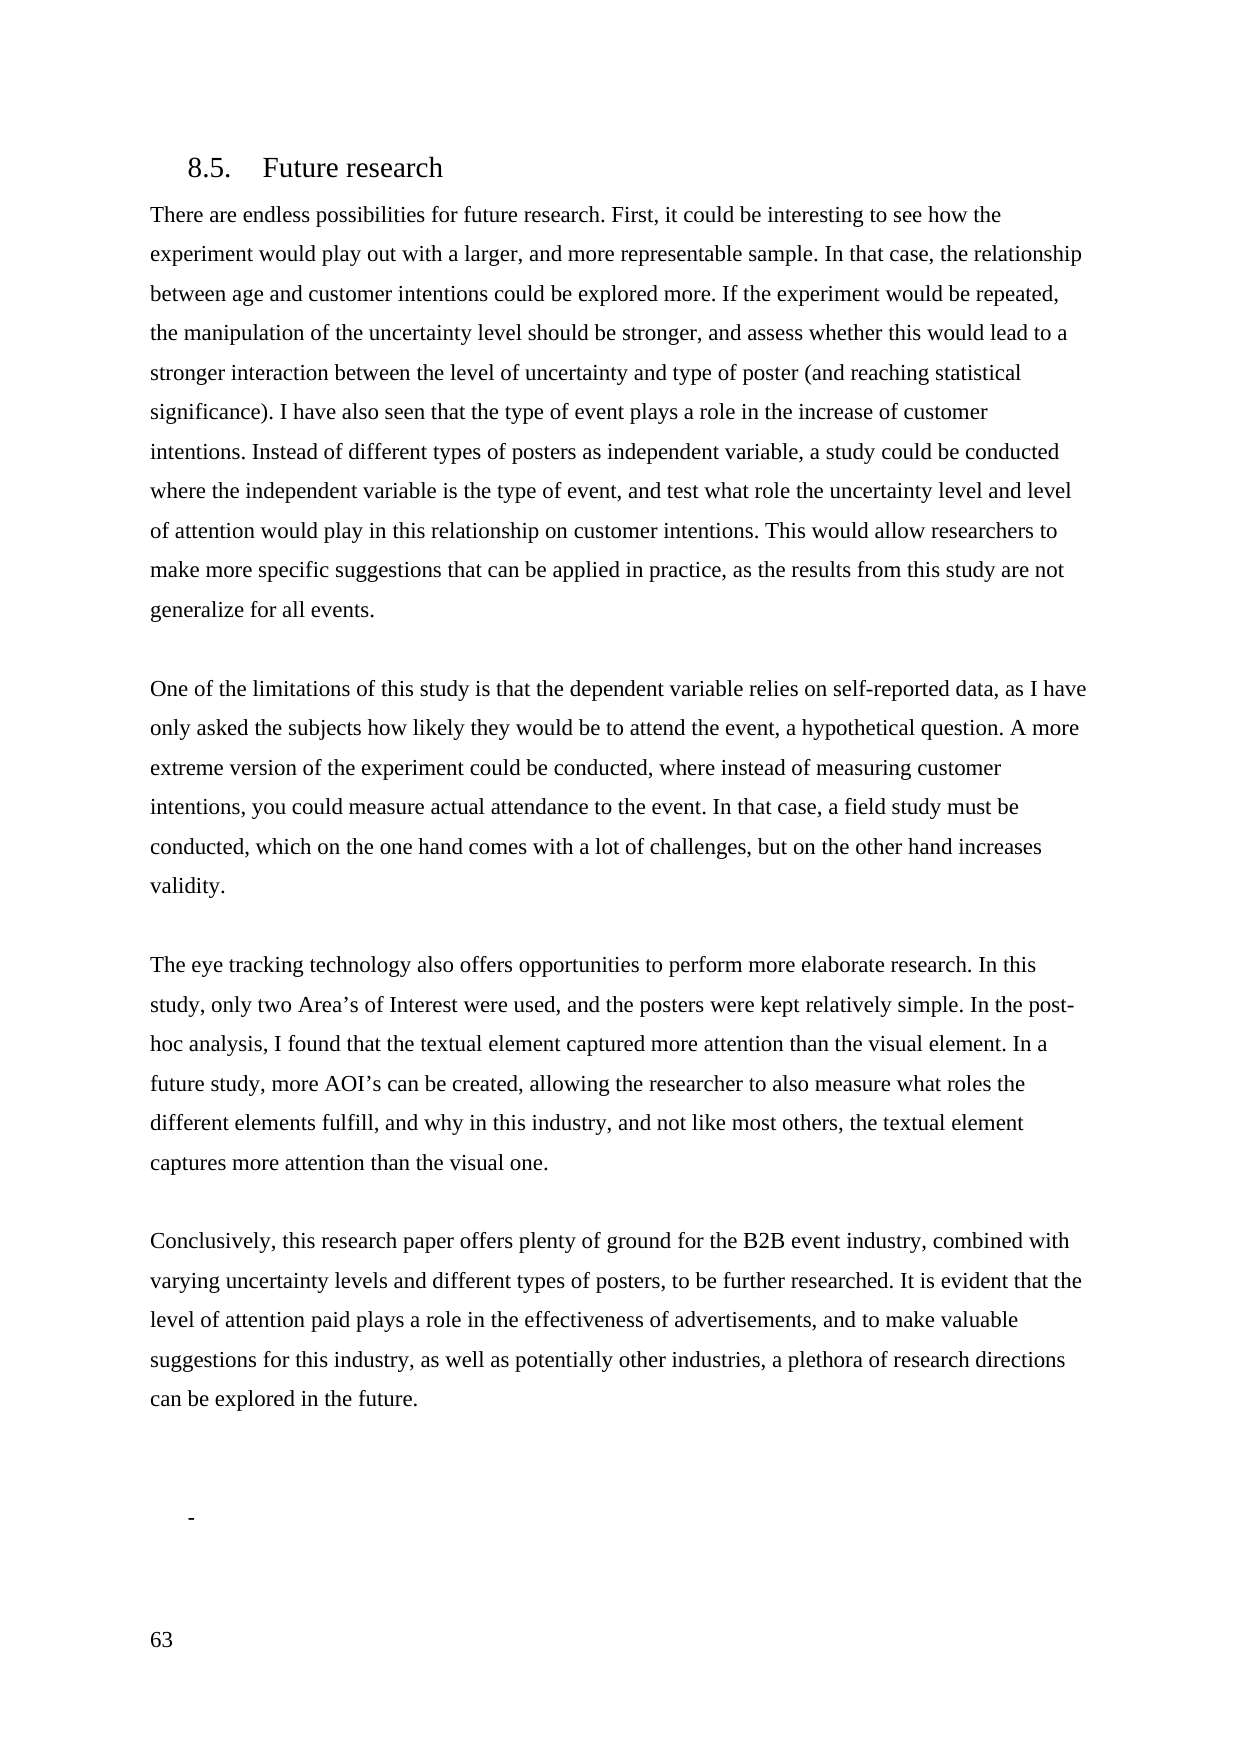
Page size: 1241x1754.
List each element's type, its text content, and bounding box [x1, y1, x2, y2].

text One of the limitations of this study is that the dependent variable relies on self-reported data, as I have only asked the subjects how likely they would be to attend the event, a hypothetical question. A more extreme version of the experiment could be conducted, where instead of measuring customer intentions, you could measure actual attendance to the event. In that case, a field study must be conducted, which on the one hand comes with a lot of challenges, but on the other hand increases validity. [150, 675, 1090, 898]
text Conclusively, this research paper offers plenty of ground for the B2B event industry, combined with varying uncertainty levels and different types of posters, to be further researched. It is evident that the level of attention paid plays a role in the effectiveness of advertisements, and to make valuable suggestions for this industry, as well as potentially other industries, a plethora of research directions can be explored in the future. [150, 1227, 1090, 1412]
text The eye tracking technology also offers opportunities to perform more elaborate research. In this study, only two Area’s of Interest were used, and the posters were kept relatively simple. In the post-hoc analysis, I found that the textual element captured more attention than the visual element. In a future study, more AOI’s can be created, allowing the researcher to also measure what roles the different elements fulfill, and why in this industry, and not like most others, the textual element captures more attention than the visual one. [150, 951, 1090, 1175]
text There are endless possibilities for future research. First, it could be interesting to see how the experiment would play out with a larger, and more representable sample. In that case, the relationship between age and customer intentions could be explored more. If the experiment would be repeated, the manipulation of the uncertainty level should be stronger, and assess whether this would lead to a stronger interaction between the level of uncertainty and type of poster (and reaching statistical significance). I have also seen that the type of event plays a role in the increase of customer intentions. Instead of different types of posters as independent variable, a study could be conducted where the independent variable is the type of event, and test what role the uncertainty level and level of attention would play in this relationship on customer intentions. This would allow researchers to make more specific suggestions that can be applied in practice, as the results from this study are not generalize for all events. [150, 201, 1090, 622]
subtitle Future research [187, 150, 1090, 183]
